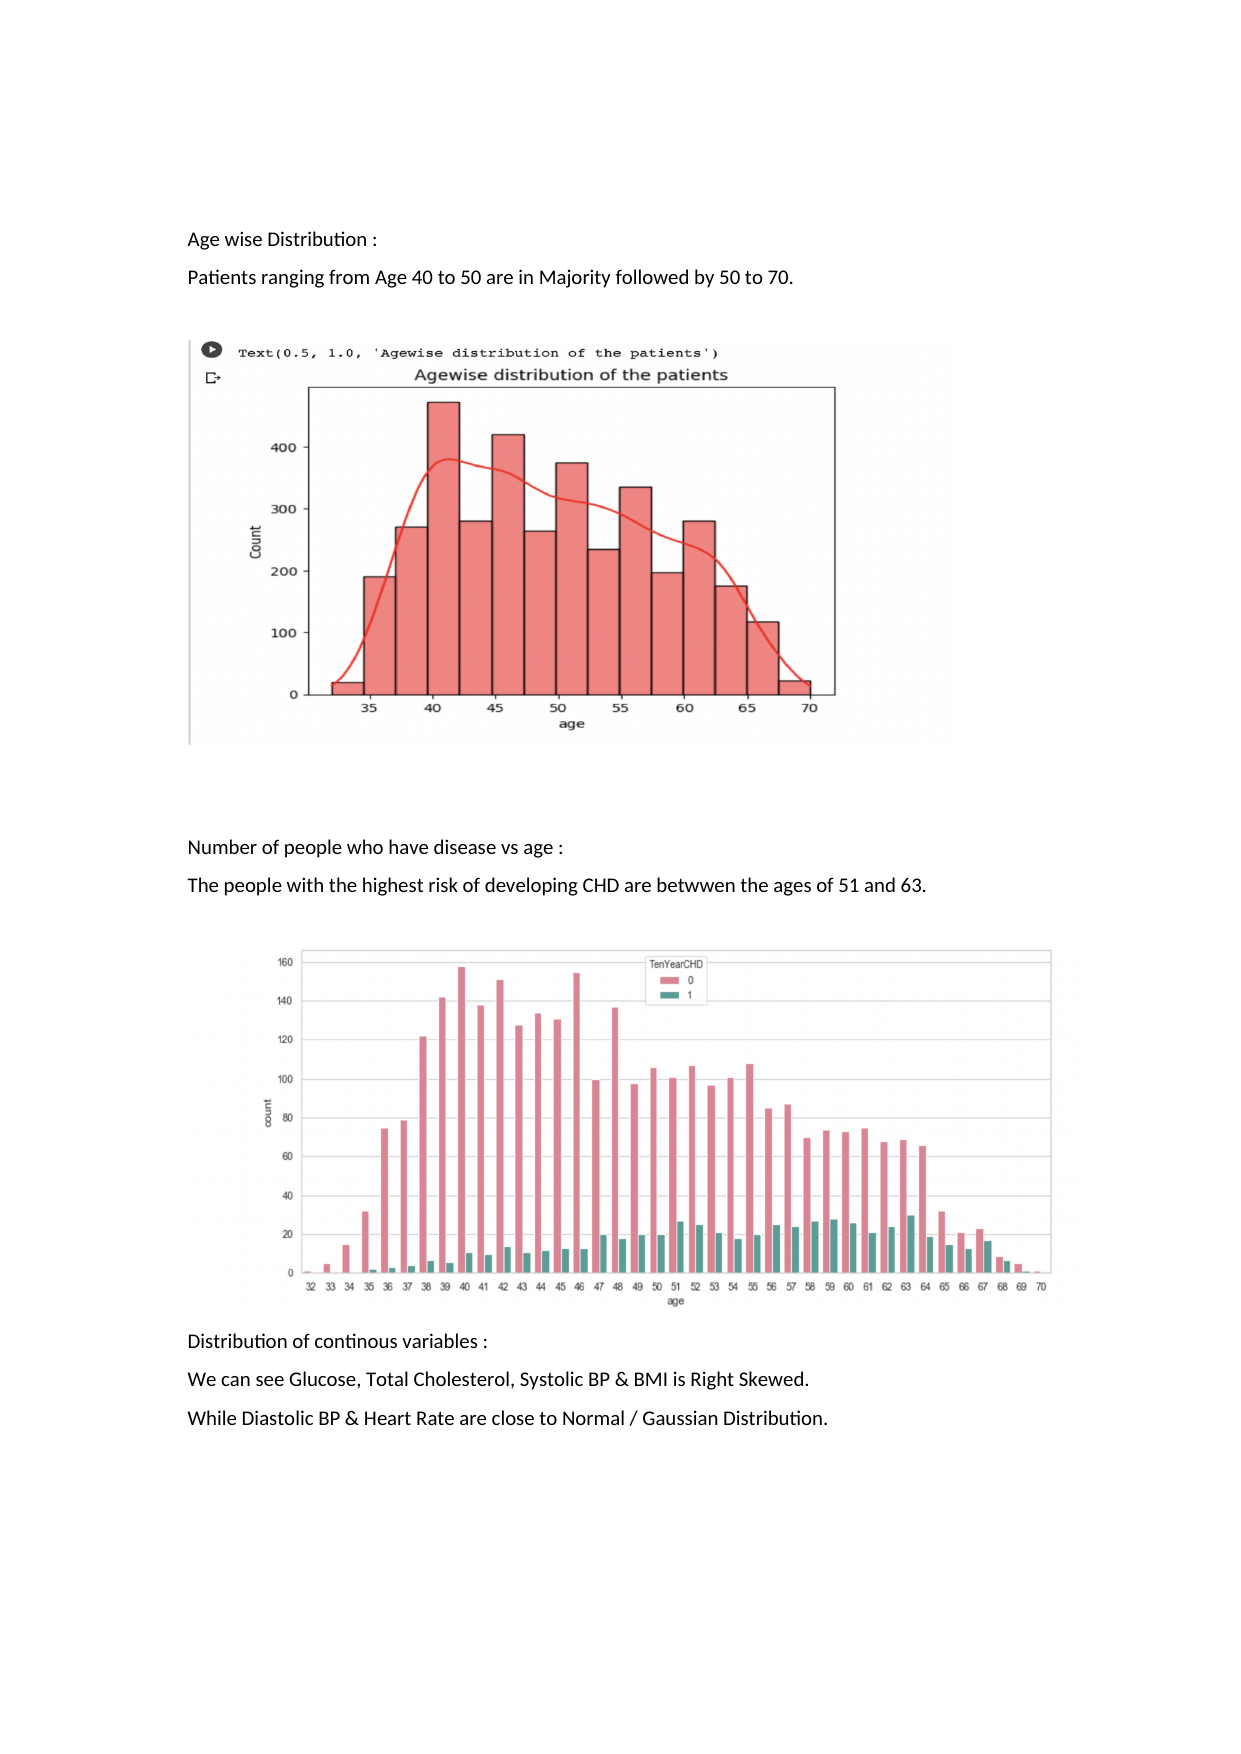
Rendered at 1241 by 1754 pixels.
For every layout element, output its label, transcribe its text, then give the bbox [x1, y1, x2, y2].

text The people with the highest risk of developing CHD are betwwen the ages of 51 and 63. [187, 872, 1053, 897]
text Distribution of continous variables : [187, 1328, 1053, 1354]
text Number of people who have disease vs age : [187, 834, 1053, 859]
text We can see Glucose, Total Cholesterol, Systolic BP & BMI is Right Skewed. [187, 1367, 1053, 1392]
text Age wise Distribution : [187, 226, 1053, 252]
picture [187, 948, 1082, 1316]
picture [187, 340, 953, 745]
text Patients ranging from Age 40 to 50 are in Majority followed by 50 to 70. [187, 264, 1053, 290]
text While Diastolic BP & Heart Rate are close to Normal / Gaussian Distribution. [187, 1405, 1053, 1430]
